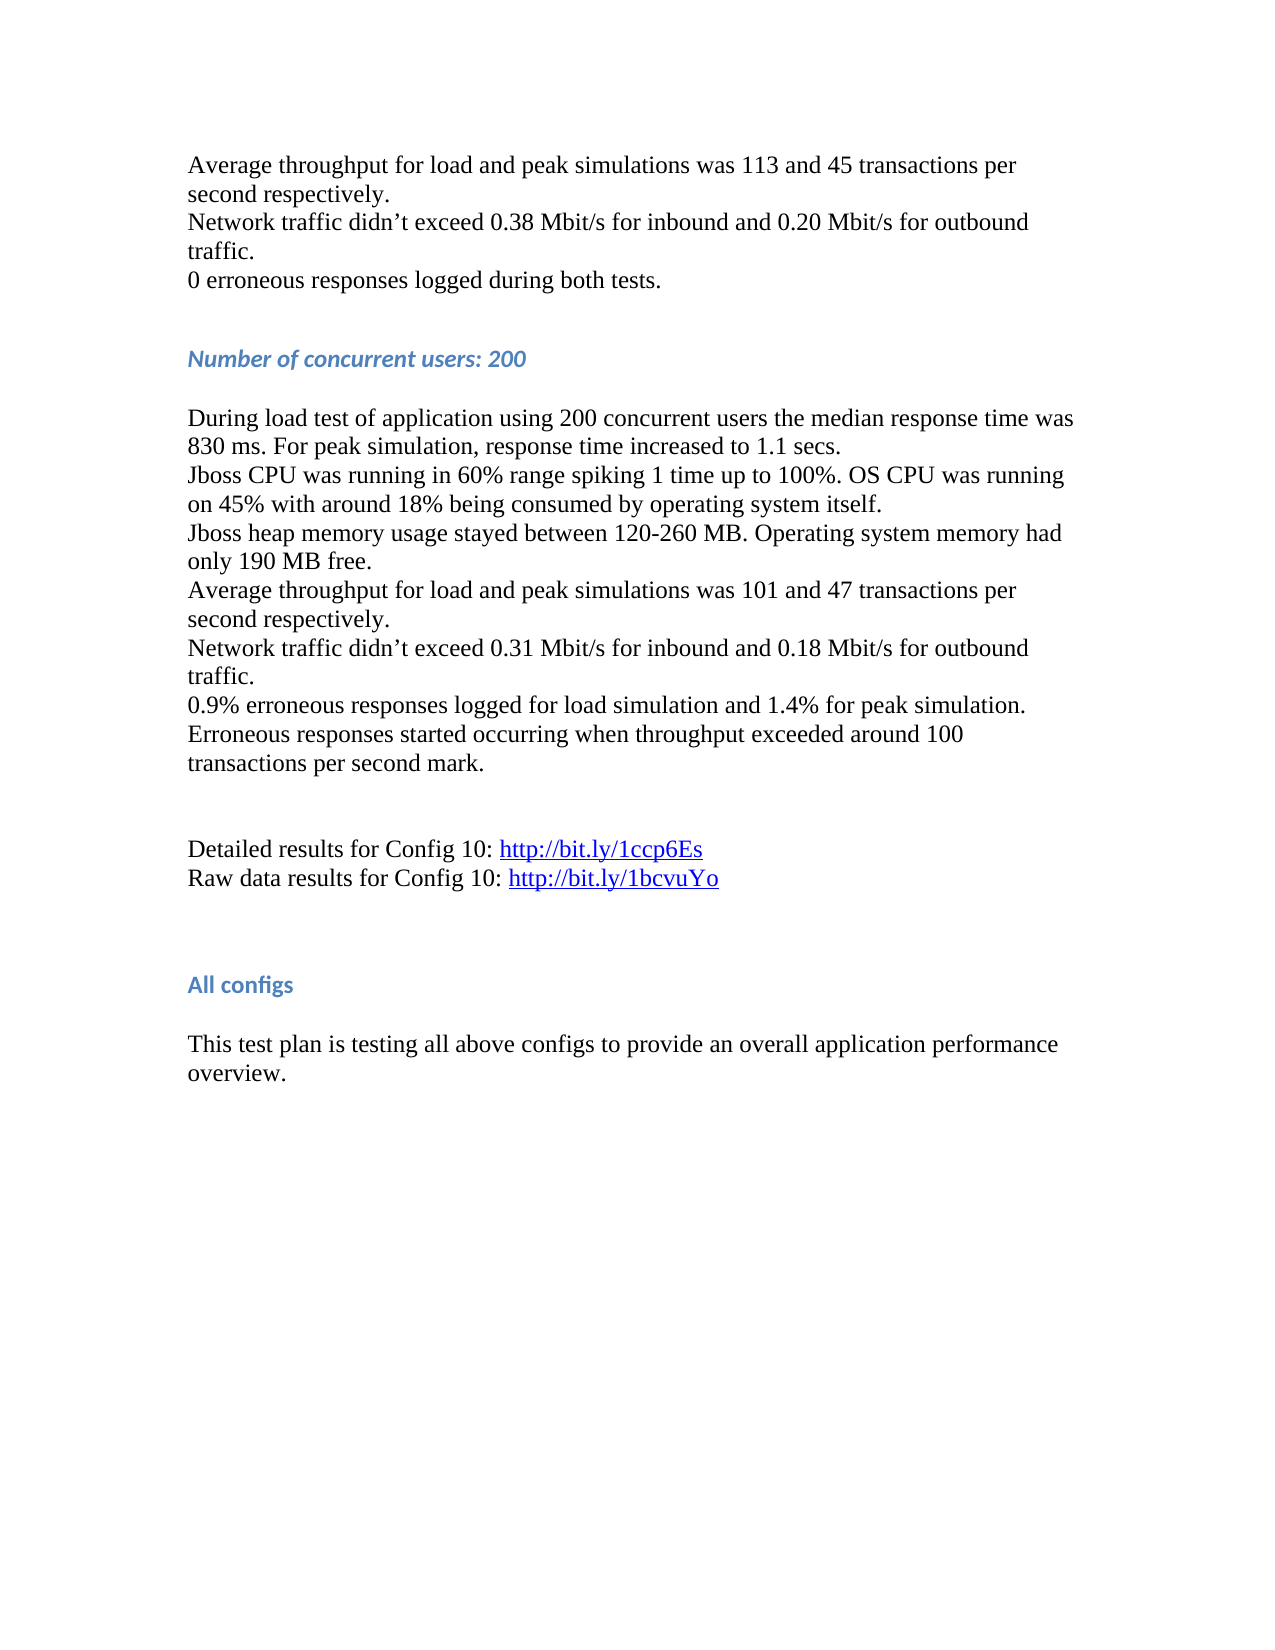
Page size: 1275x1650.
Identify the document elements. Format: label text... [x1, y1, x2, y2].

text Erroneous responses started occurring when throughput exceeded around 100 transactions per second mark. [187, 719, 1087, 776]
text Network traffic didn’t exceed 0.31 Mbit/s for inbound and 0.18 Mbit/s for outbound traffic. [187, 633, 1087, 690]
text Detailed results for Config 10: http://bit.ly/1ccp6Es [187, 834, 1087, 863]
subtitle All configs [187, 970, 1087, 1000]
text 0 erroneous responses logged during both tests. [187, 265, 1087, 294]
text Raw data results for Config 10: http://bit.ly/1bcvuYo [187, 863, 1087, 891]
text Average throughput for load and peak simulations was 101 and 47 transactions per second respectively. [187, 575, 1087, 633]
text Network traffic didn’t exceed 0.38 Mbit/s for inbound and 0.20 Mbit/s for outbound traffic. [187, 207, 1087, 265]
text Jboss heap memory usage stayed between 120-260 MB. Operating system memory had only 190 MB free. [187, 518, 1087, 575]
text Average throughput for load and peak simulations was 113 and 45 transactions per second respectively. [187, 150, 1087, 207]
text Jboss CPU was running in 60% range spiking 1 time up to 100%. OS CPU was running on 45% with around 18% being consumed by operating system itself. [187, 460, 1087, 518]
text 0.9% erroneous responses logged for load simulation and 1.4% for peak simulation. [187, 690, 1087, 719]
text During load test of application using 200 concurrent users the median response time was 830 ms. For peak simulation, response time increased to 1.1 secs. [187, 403, 1087, 460]
text This test plan is testing all above configs to provide an overall application performance overview. [187, 1029, 1087, 1086]
subtitle Number of concurrent users: 200 [187, 343, 1087, 374]
